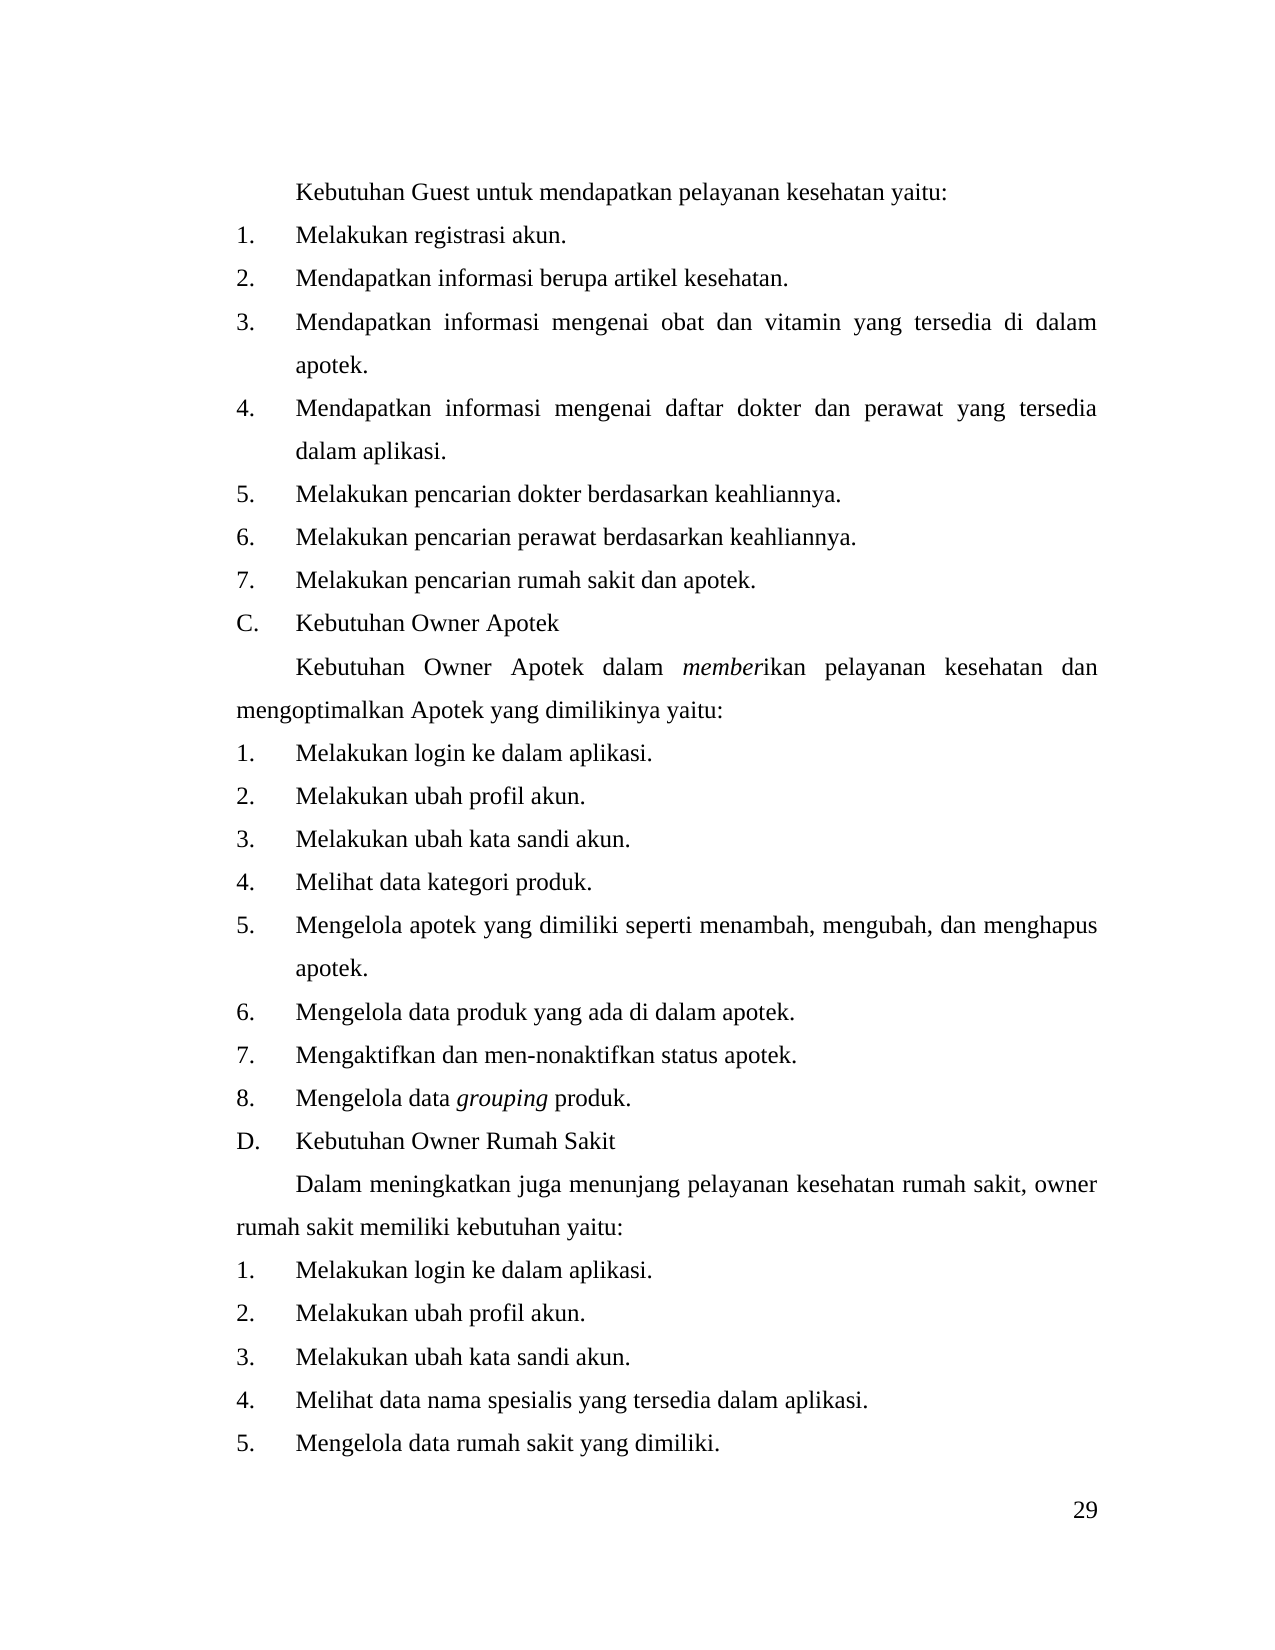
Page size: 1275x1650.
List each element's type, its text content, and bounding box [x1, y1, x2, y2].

list Melakukan pencarian dokter berdasarkan keahliannya. [236, 479, 1098, 508]
list Melihat data nama spesialis yang tersedia dalam aplikasi. [236, 1385, 1098, 1413]
list Mengaktifkan dan men-nonaktifkan status apotek. [236, 1040, 1098, 1068]
list Mendapatkan informasi berupa artikel kesehatan. [236, 263, 1098, 292]
list Kebutuhan Owner Apotek [236, 608, 1098, 637]
list Kebutuhan Guest untuk mendapatkan pelayanan kesehatan yaitu: [295, 177, 1098, 206]
list Mendapatkan informasi mengenai daftar dokter dan perawat yang tersedia dalam aplikasi. [236, 393, 1098, 465]
list Melakukan ubah kata sandi akun. [236, 824, 1098, 853]
list Kebutuhan Owner Rumah Sakit [236, 1126, 1098, 1155]
list Mendapatkan informasi mengenai obat dan vitamin yang tersedia di dalam apotek. [236, 307, 1098, 378]
list Melakukan registrasi akun. [236, 220, 1098, 249]
list Mengelola data rumah sakit yang dimiliki. [236, 1428, 1098, 1457]
list Melakukan login ke dalam aplikasi. [236, 1255, 1098, 1284]
list Melakukan ubah profil akun. [236, 1298, 1098, 1327]
list Kebutuhan Owner Apotek dalam memberikan pelayanan kesehatan dan mengoptimalkan Apotek yang dimilikinya yaitu: [236, 652, 1098, 723]
list Mengelola apotek yang dimiliki seperti menambah, mengubah, dan menghapus apotek. [236, 910, 1098, 982]
list Melihat data kategori produk. [236, 867, 1098, 896]
list Mengelola data grouping produk. [236, 1083, 1098, 1112]
list Melakukan pencarian perawat berdasarkan keahliannya. [236, 522, 1098, 551]
list Mengelola data produk yang ada di dalam apotek. [236, 997, 1098, 1025]
list Melakukan ubah profil akun. [236, 781, 1098, 810]
list Melakukan login ke dalam aplikasi. [236, 738, 1098, 767]
list Dalam meningkatkan juga menunjang pelayanan kesehatan rumah sakit, owner rumah sakit memiliki kebutuhan yaitu: [236, 1169, 1098, 1241]
list Melakukan ubah kata sandi akun. [236, 1342, 1098, 1370]
list Melakukan pencarian rumah sakit dan apotek. [236, 565, 1098, 594]
